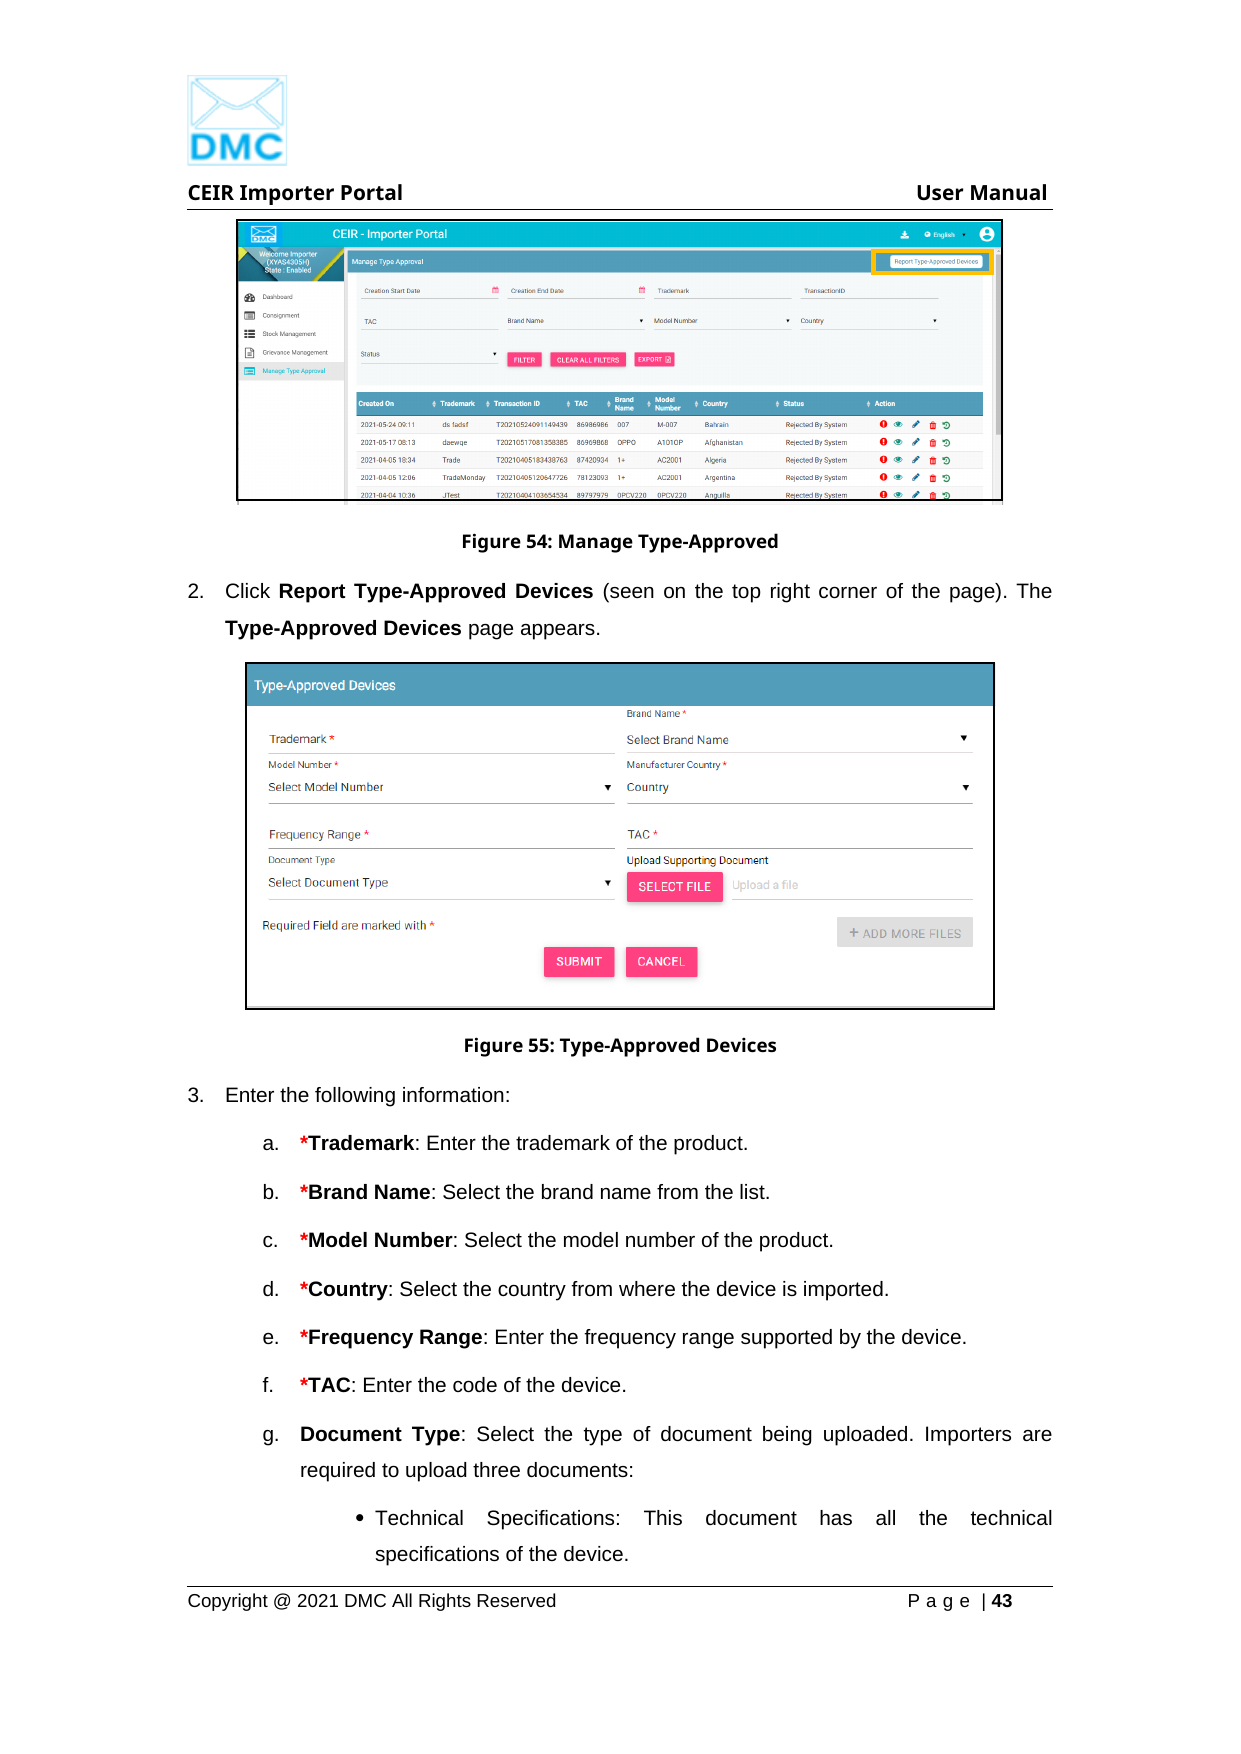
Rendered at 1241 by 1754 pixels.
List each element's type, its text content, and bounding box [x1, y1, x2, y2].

list Document Type: Select the type of document being uploaded. Importers are required to upload three documents: [262, 1422, 1053, 1482]
picture [247, 664, 993, 1008]
list *TAC: Enter the code of the device. [262, 1373, 1053, 1397]
text Figure 55: Type-Approved Devices [187, 1032, 1053, 1058]
list *Model Number: Select the model number of the product. [262, 1228, 1053, 1252]
list Enter the following information: [187, 1083, 1053, 1107]
list Technical Specifications: This document has all the technical specifications of the device. [356, 1506, 1053, 1566]
text Figure 54: Manage Type-Approved [187, 529, 1053, 554]
list *Frequency Range: Enter the frequency range supported by the device. [262, 1325, 1053, 1349]
list *Trademark: Enter the trademark of the product. [262, 1131, 1053, 1155]
picture [237, 222, 1004, 505]
list *Brand Name: Select the brand name from the list. [262, 1179, 1053, 1203]
picture [252, 226, 276, 242]
picture [187, 75, 288, 166]
picture [238, 222, 1001, 499]
list *Country: Select the country from where the device is imported. [262, 1276, 1053, 1300]
list Click Report Type-Approved Devices (seen on the top right corner of the page). The Type-Approved Devices page appears. [187, 579, 1053, 639]
